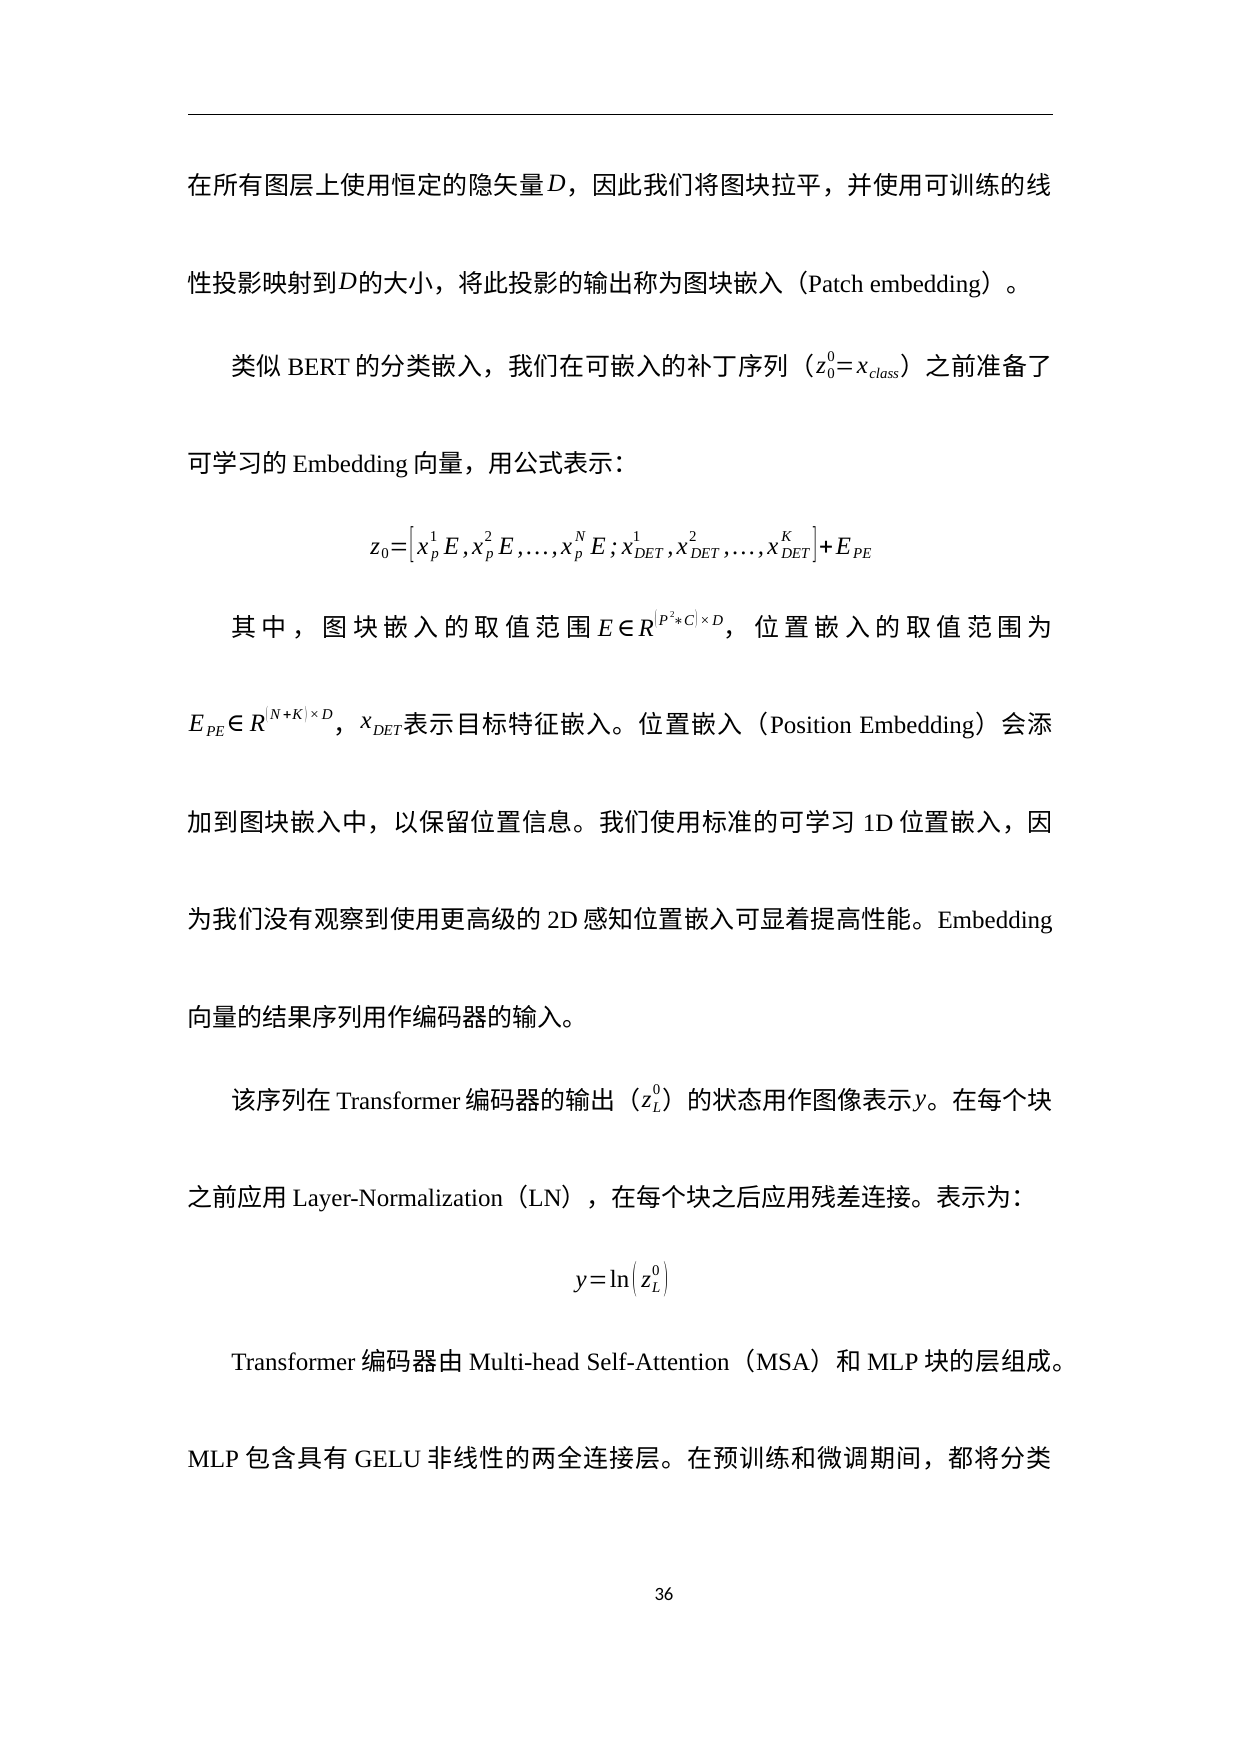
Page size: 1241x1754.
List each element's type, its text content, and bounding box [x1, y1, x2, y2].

text 类似BERT的分类嵌入，我们在可嵌入的补丁序列（）之前准备了可学习的Embedding向量，用公式表示： [187, 332, 1053, 494]
text 该序列在Transformer编码器的输出（）的状态用作图像表示。在每个块之前应用Layer-Normalization（LN），在每个块之后应用残差连接。表示为： [187, 1066, 1053, 1228]
text 其中，图块嵌入的取值范围，位置嵌入的取值范围为，表示目标特征嵌入。位置嵌入（Position Embedding）会添加到图块嵌入中，以保留位置信息。我们使用标准的可学习1D位置嵌入，因为我们没有观察到使用更高级的2D感知位置嵌入可显着提高性能。Embedding向量的结果序列用作编码器的输入。 [187, 593, 1053, 1048]
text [187, 151, 1053, 314]
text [187, 1327, 1053, 1489]
